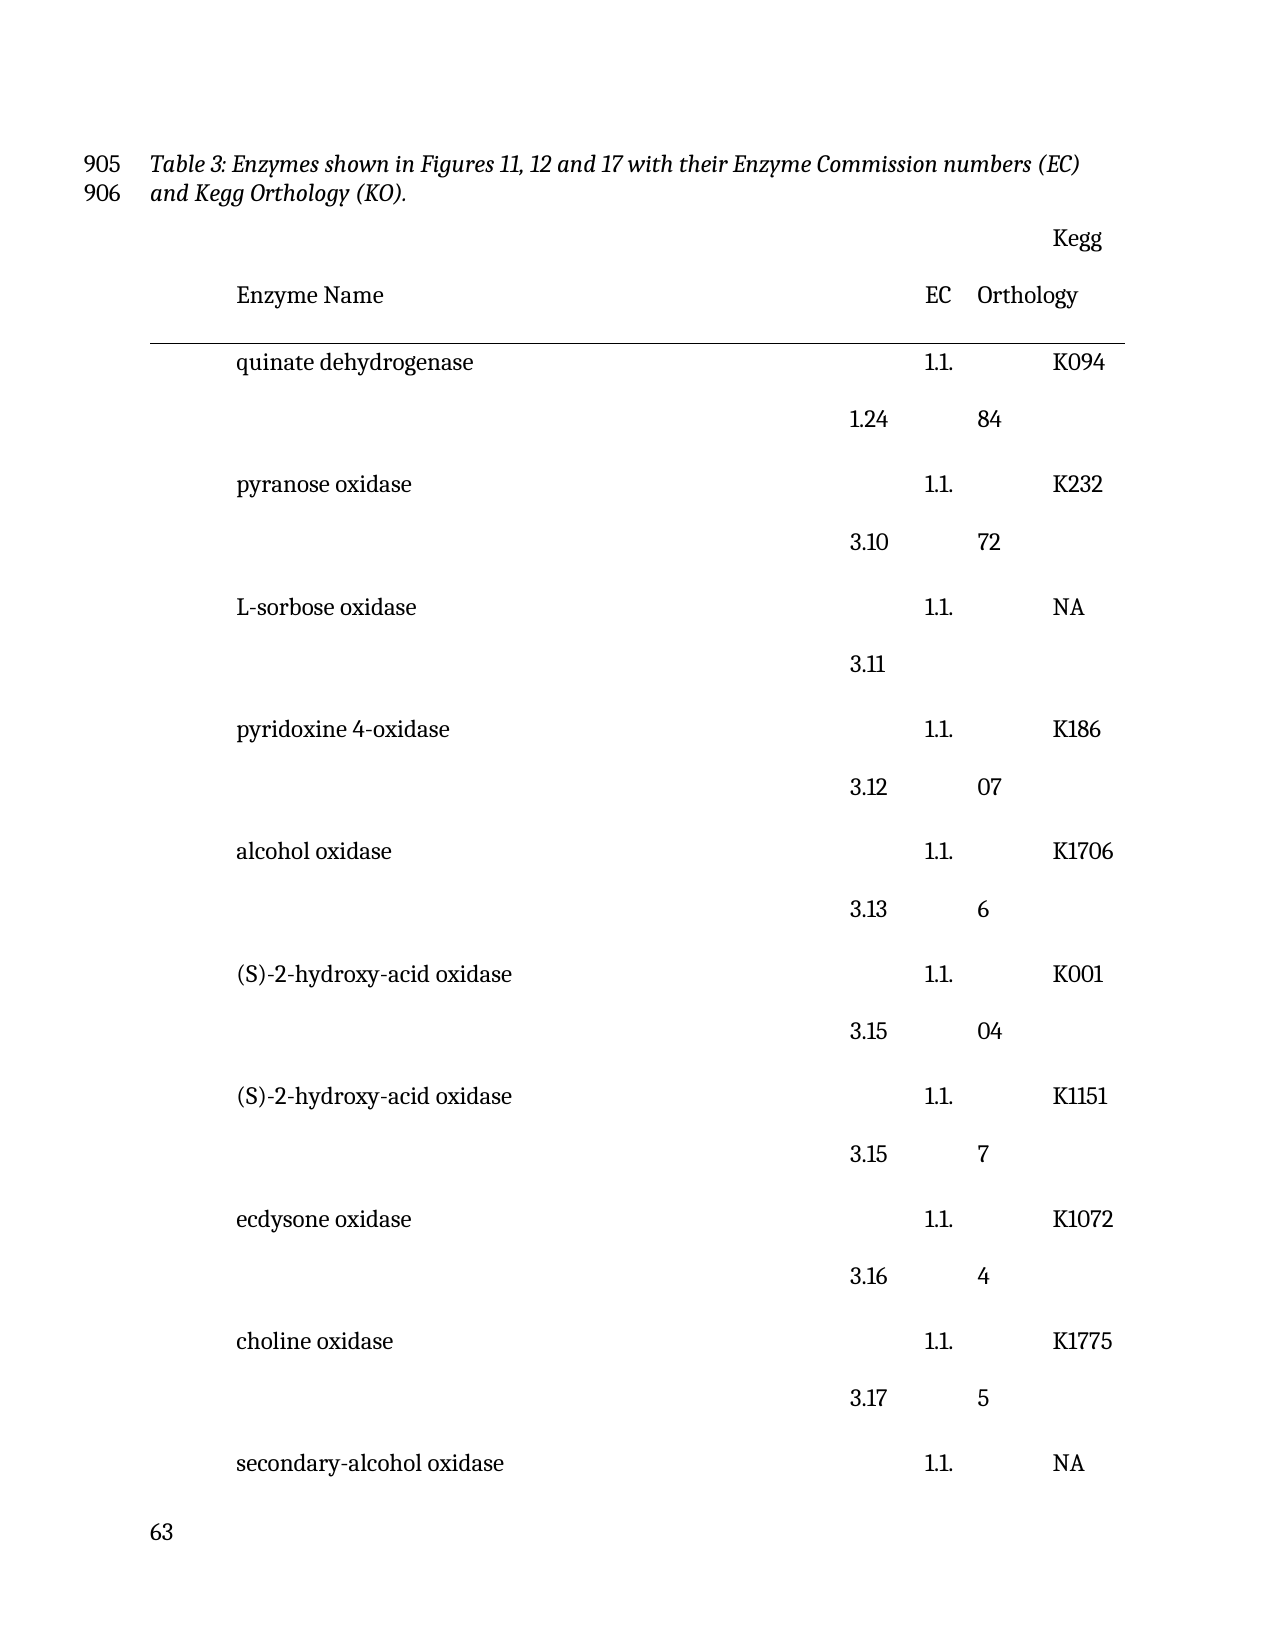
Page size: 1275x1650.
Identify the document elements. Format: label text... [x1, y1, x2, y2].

table_header Kegg Orthology [966, 220, 1125, 342]
table_cell ecdysone oxidase [150, 1201, 839, 1323]
table_cell 1.1.3.17 [839, 1323, 966, 1446]
table_cell pyridoxine 4-oxidase [150, 711, 839, 833]
table_cell 1.1.3.16 [839, 1201, 966, 1323]
table_cell K17755 [966, 1323, 1125, 1446]
table_cell K17066 [966, 834, 1125, 956]
table_cell pyranose oxidase [150, 466, 839, 589]
table_cell 1.1.3.15 [839, 956, 966, 1078]
table_cell NA [966, 1446, 1125, 1478]
table_cell NA [966, 589, 1125, 711]
table_cell (S)-2-hydroxy-acid oxidase [150, 1078, 839, 1201]
table_cell 1.1.1.24 [839, 344, 966, 466]
table_cell K23272 [966, 466, 1125, 589]
table_cell K11517 [966, 1078, 1125, 1201]
table_cell K10724 [966, 1201, 1125, 1323]
table_cell (S)-2-hydroxy-acid oxidase [150, 956, 839, 1078]
table_cell K00104 [966, 956, 1125, 1078]
table_cell 1.1.3.18 [839, 1446, 966, 1478]
table_header EC [839, 220, 966, 342]
table_cell secondary-alcohol oxidase [150, 1446, 839, 1478]
table_cell 1.1.3.12 [839, 711, 966, 833]
table_cell choline oxidase [150, 1323, 839, 1446]
table_cell 1.1.3.13 [839, 834, 966, 956]
table_cell 1.1.3.10 [839, 466, 966, 589]
table_cell L-sorbose oxidase [150, 589, 839, 711]
table_cell K18607 [966, 711, 1125, 833]
text Table 3: Enzymes shown in Figures 11, 12 and 17 with their Enzyme Commission numbers (EC) and Kegg Orthology (KO). [150, 150, 1125, 207]
table_header Enzyme Name [150, 220, 839, 342]
table_cell 1.1.3.15 [839, 1078, 966, 1201]
table_cell alcohol oxidase [150, 834, 839, 956]
table_cell quinate dehydrogenase [150, 344, 839, 466]
table_cell 1.1.3.11 [839, 589, 966, 711]
table_cell K09484 [966, 344, 1125, 466]
